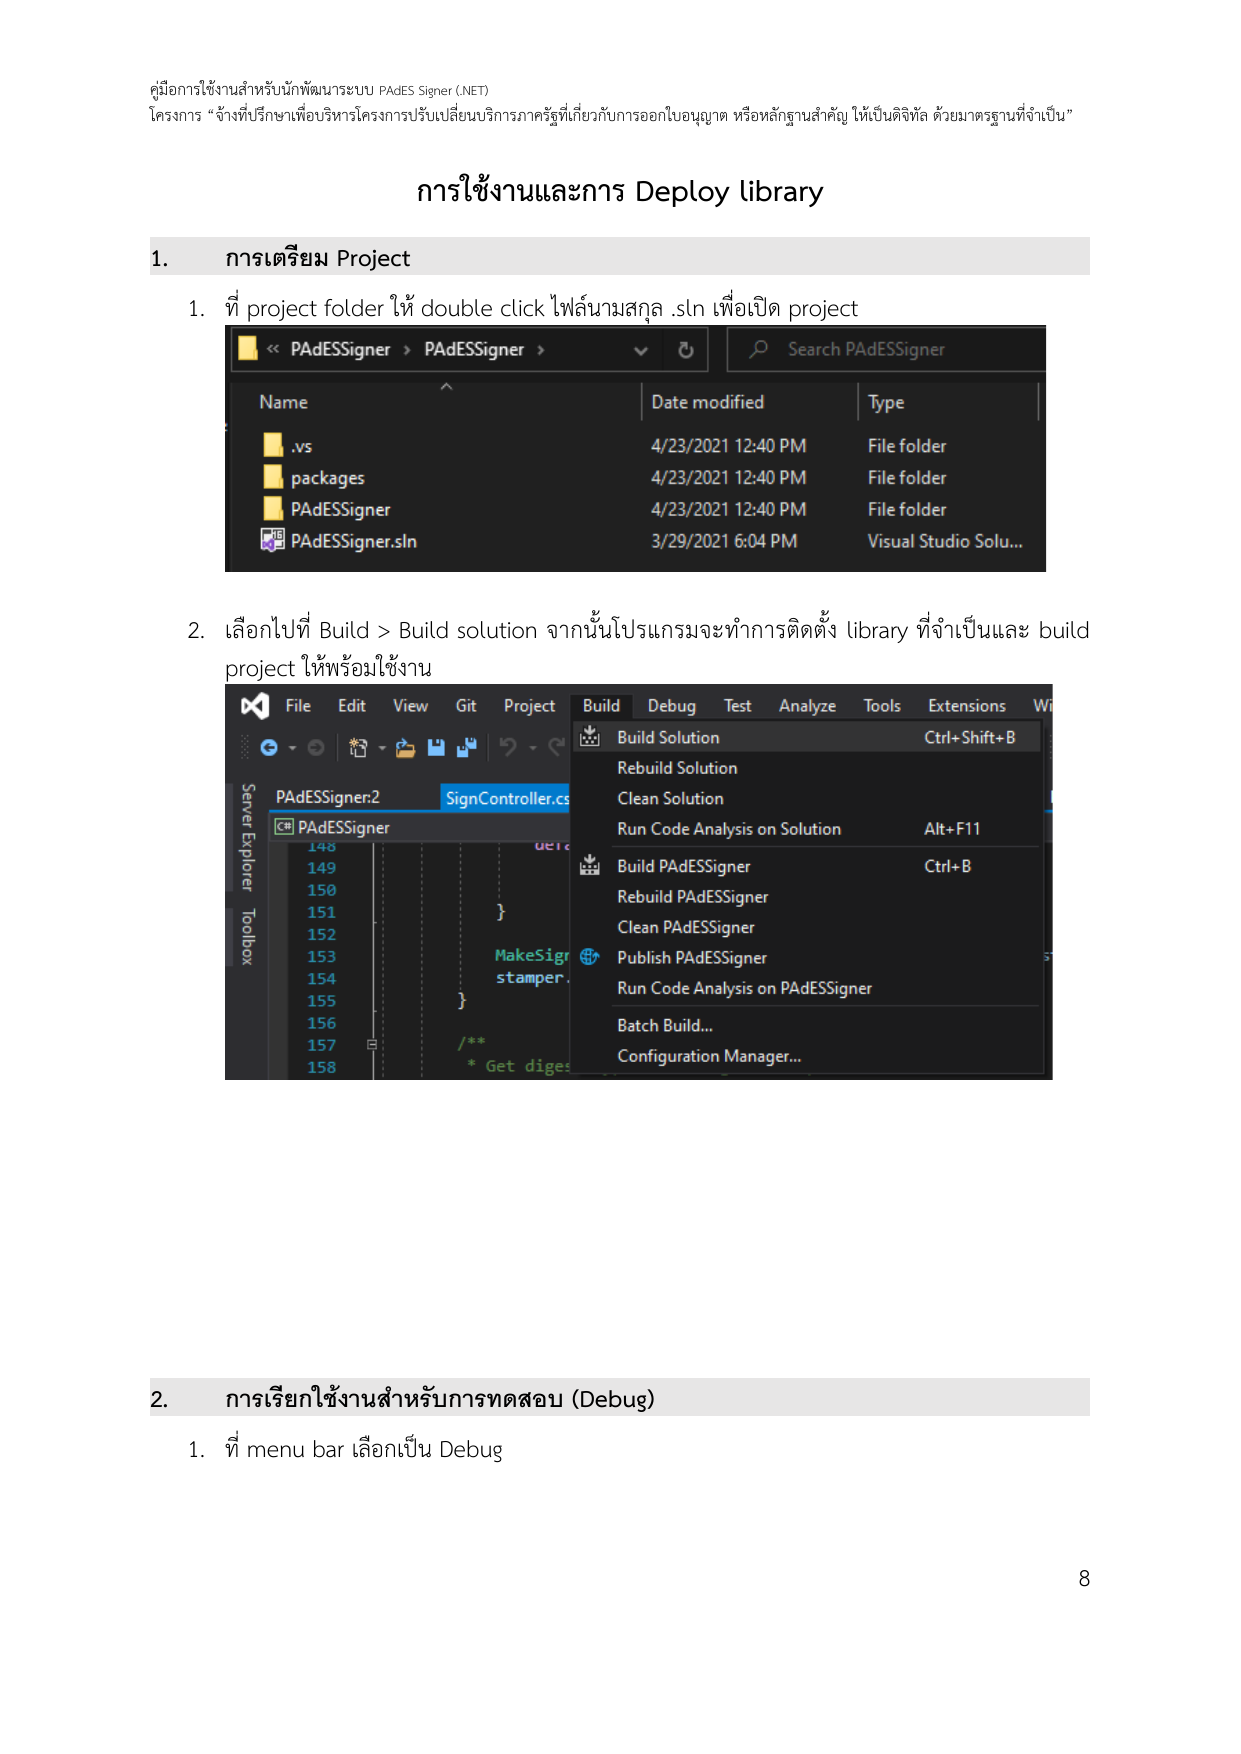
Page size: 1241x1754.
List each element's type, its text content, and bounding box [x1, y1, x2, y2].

subtitle การเรียกใช้งานสำหรับการทดสอบ (Debug) [150, 1378, 1090, 1416]
picture [225, 325, 1047, 572]
picture [225, 684, 1053, 1080]
subtitle การเตรียม Project [150, 237, 1090, 275]
subtitle การใช้งานและการ Deploy library [150, 164, 1090, 212]
list เลือกไปที่ Build > Build solution จากนั้นโปรแกรมจะทำการติดตั้ง library ที่จำเป็นและ build project ให้พร้อมใช้งาน [187, 609, 1090, 684]
list ที่ menu bar เลือกเป็น Debug [187, 1428, 1090, 1466]
list ที่ project folder ให้ double click ไฟล์นามสกุล .sln เพื่อเปิด project [187, 287, 1090, 325]
